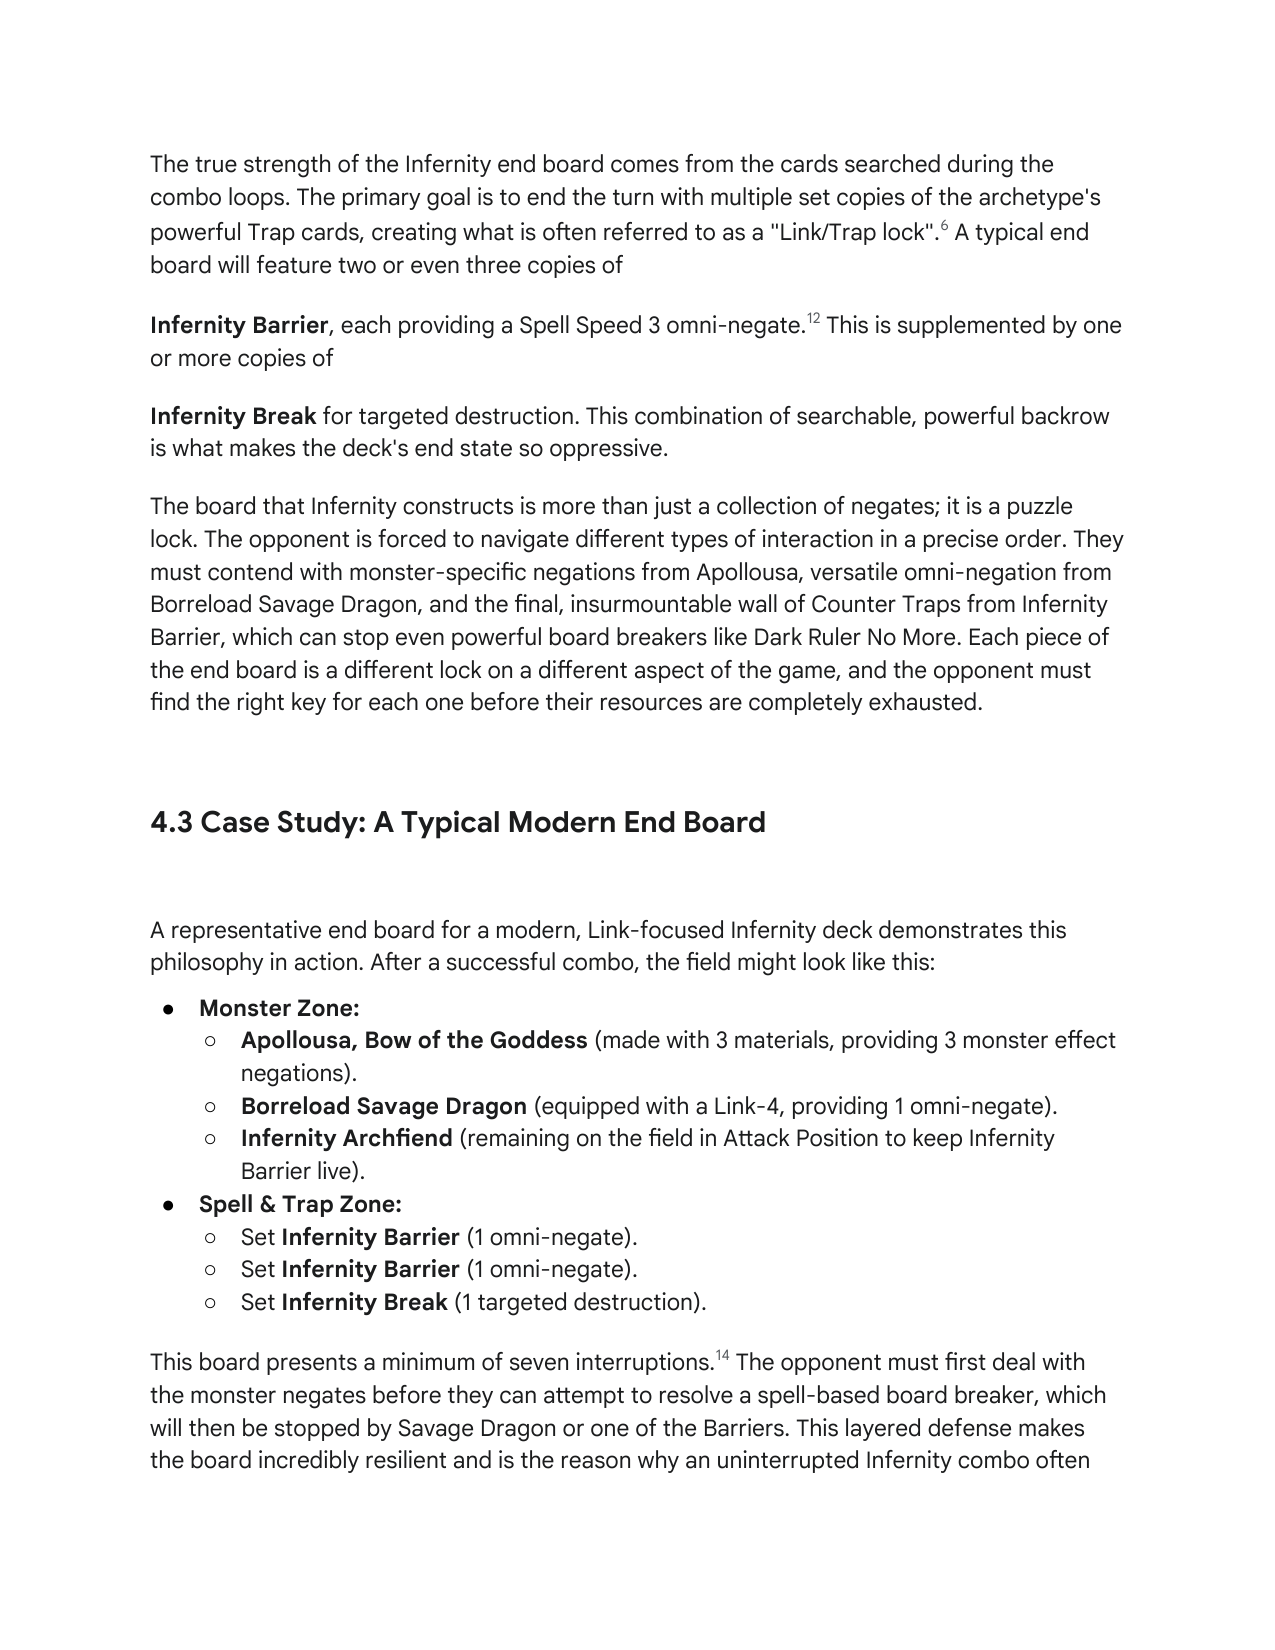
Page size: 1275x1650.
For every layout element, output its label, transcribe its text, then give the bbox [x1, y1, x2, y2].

list Borreload Savage Dragon (equipped with a Link-4, providing 1 omni-negate). [203, 1092, 1125, 1121]
subtitle 4.3 Case Study: A Typical Modern End Board [150, 804, 1125, 841]
text Infernity Break for targeted destruction. This combination of searchable, powerful backrow is what makes the deck's end state so oppressive. [150, 402, 1125, 463]
text The board that Infernity constructs is more than just a collection of negates; it is a puzzle lock. The opponent is forced to navigate different types of interaction in a precise order. They must contend with monster-specific negations from Apollousa, versatile omni-negation from Borreload Savage Dragon, and the final, insurmountable wall of Counter Traps from Infernity Barrier, which can stop even powerful board breakers like Dark Ruler No More. Each piece of the end board is a different lock on a different aspect of the game, and the opponent must find the right key for each one before their resources are completely exhausted. [150, 492, 1125, 717]
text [150, 1346, 1125, 1475]
list Monster Zone: [161, 994, 1125, 1022]
text A representative end board for a modern, Link-focused Infernity deck demonstrates this philosophy in action. After a successful combo, the field might look like this: [150, 916, 1125, 977]
list Apollousa, Bow of the Goddess (made with 3 materials, providing 3 monster effect negations). [203, 1026, 1125, 1088]
text The true strength of the Infernity end board comes from the cards searched during the combo loops. The primary goal is to end the turn with multiple set copies of the archetype's powerful Trap cards, creating what is often referred to as a "Link/Trap lock".6 A typical end board will feature two or even three copies of [150, 150, 1125, 280]
list Set Infernity Barrier (1 omni-negate). [203, 1223, 1125, 1251]
text Infernity Barrier, each providing a Spell Speed 3 omni-negate.12 This is supplemented by one or more copies of [150, 309, 1125, 373]
list Set Infernity Barrier (1 omni-negate). [203, 1255, 1125, 1284]
list Set Infernity Break (1 targeted destruction). [203, 1288, 1125, 1317]
list Spell & Trap Zone: [161, 1190, 1125, 1219]
list Infernity Archfiend (remaining on the field in Attack Position to keep Infernity Barrier live). [203, 1124, 1125, 1186]
